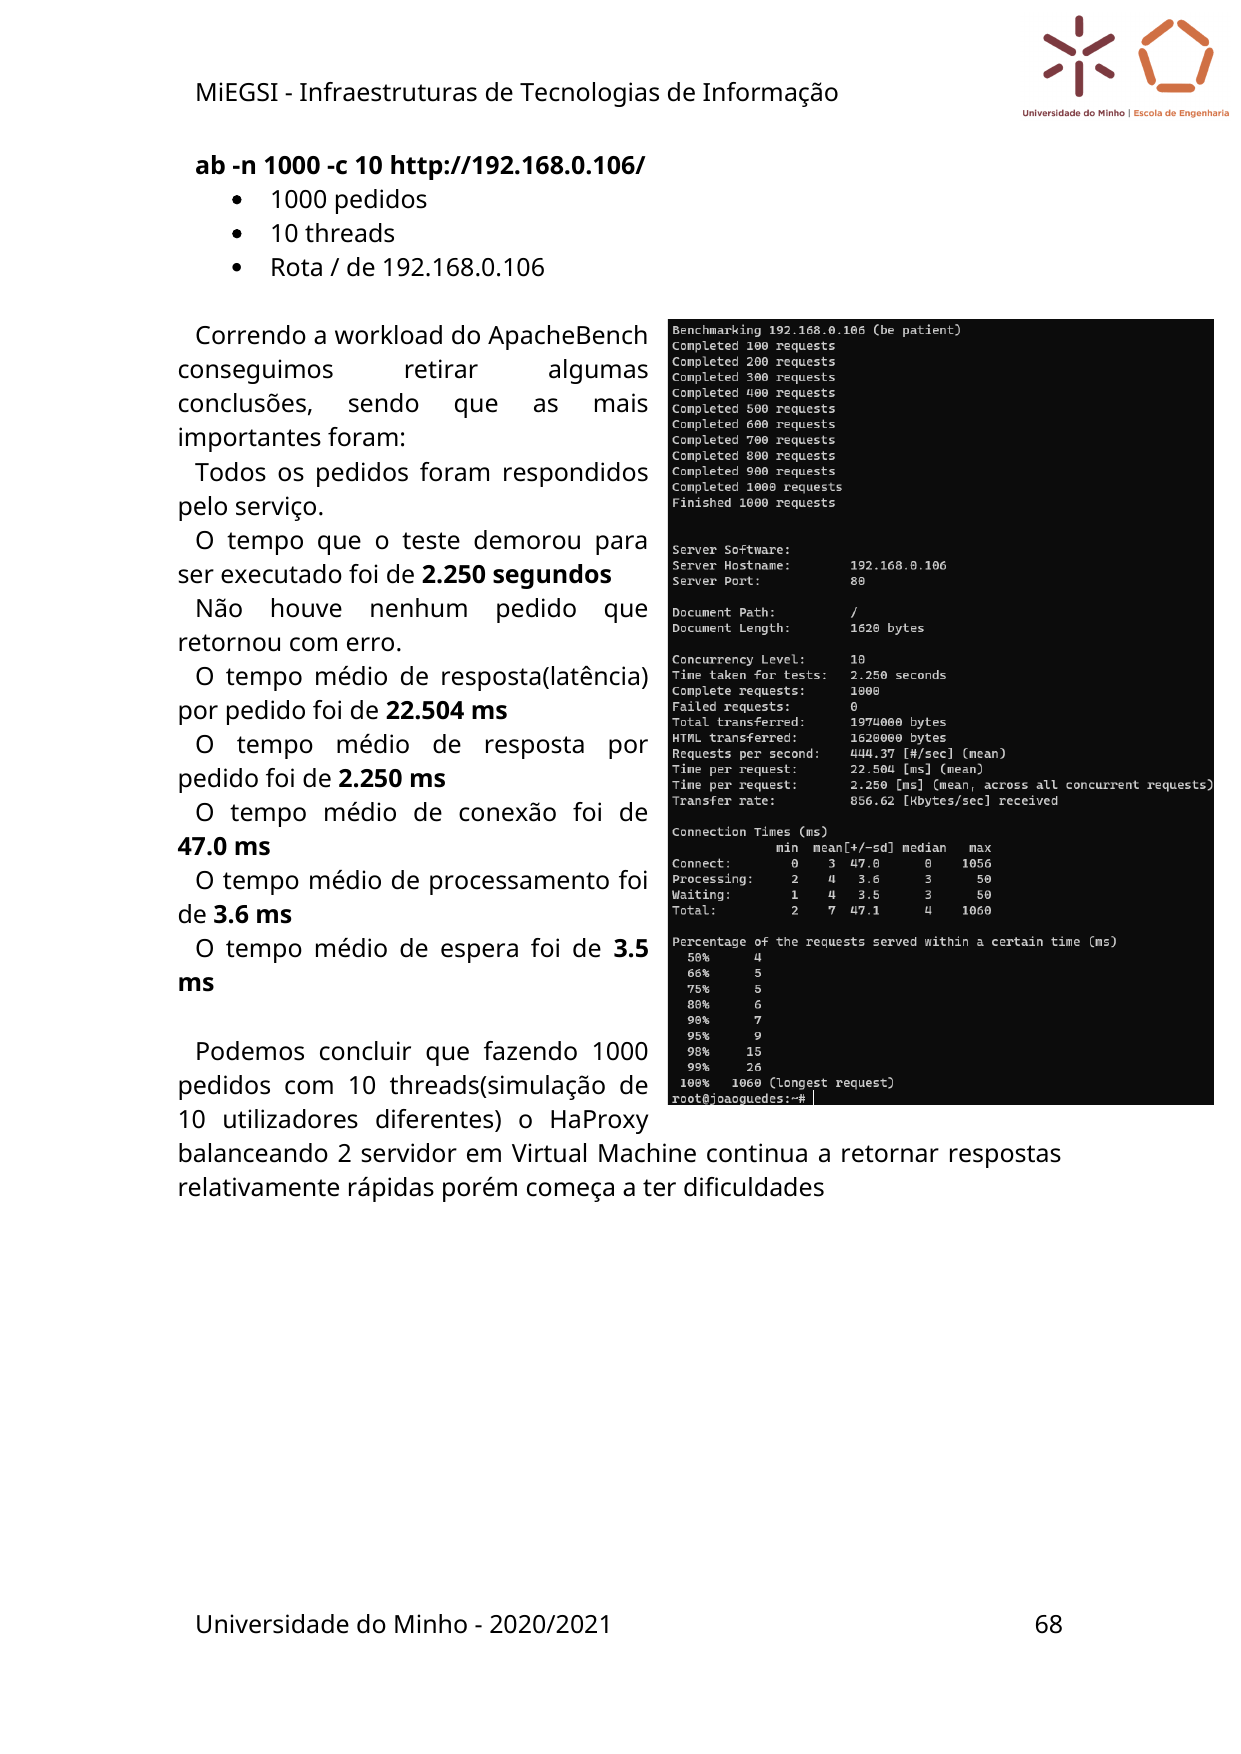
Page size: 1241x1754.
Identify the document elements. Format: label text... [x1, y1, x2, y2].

picture [1020, 12, 1232, 121]
picture [667, 319, 1214, 1103]
text O tempo médio de resposta por pedido foi de 2.250 ms [177, 727, 667, 795]
text O tempo médio de processamento foi de 3.6 ms [177, 863, 667, 931]
text Podemos concluir que fazendo 1000 pedidos com 10 threads(simulação de 10 utilizadores diferentes) o HaProxy balanceando 2 servidor em Virtual Machine continua a retornar respostas relativamente rápidas porém começa a ter dificuldades [177, 1033, 1063, 1203]
text O tempo médio de resposta(latência) por pedido foi de 22.504 ms [177, 658, 667, 727]
text ab -n 1000 -c 10 http://192.168.0.106/ [177, 148, 1063, 182]
text O tempo médio de espera foi de 3.5 ms [177, 931, 667, 999]
text Correndo a workload do ApacheBench conseguimos retirar algumas conclusões, sendo que as mais importantes foram: [177, 318, 1063, 454]
text Não houve nenhum pedido que retornou com erro. [177, 590, 667, 658]
text O tempo que o teste demorou para ser executado foi de 2.250 segundos [177, 522, 667, 590]
text Todos os pedidos foram respondidos pelo serviço. [177, 454, 667, 522]
list 10 threads [232, 216, 1063, 250]
list 1000 pedidos [232, 182, 1063, 216]
list Rota / de 192.168.0.106 [232, 250, 1063, 284]
text O tempo médio de conexão foi de 47.0 ms [177, 795, 667, 863]
